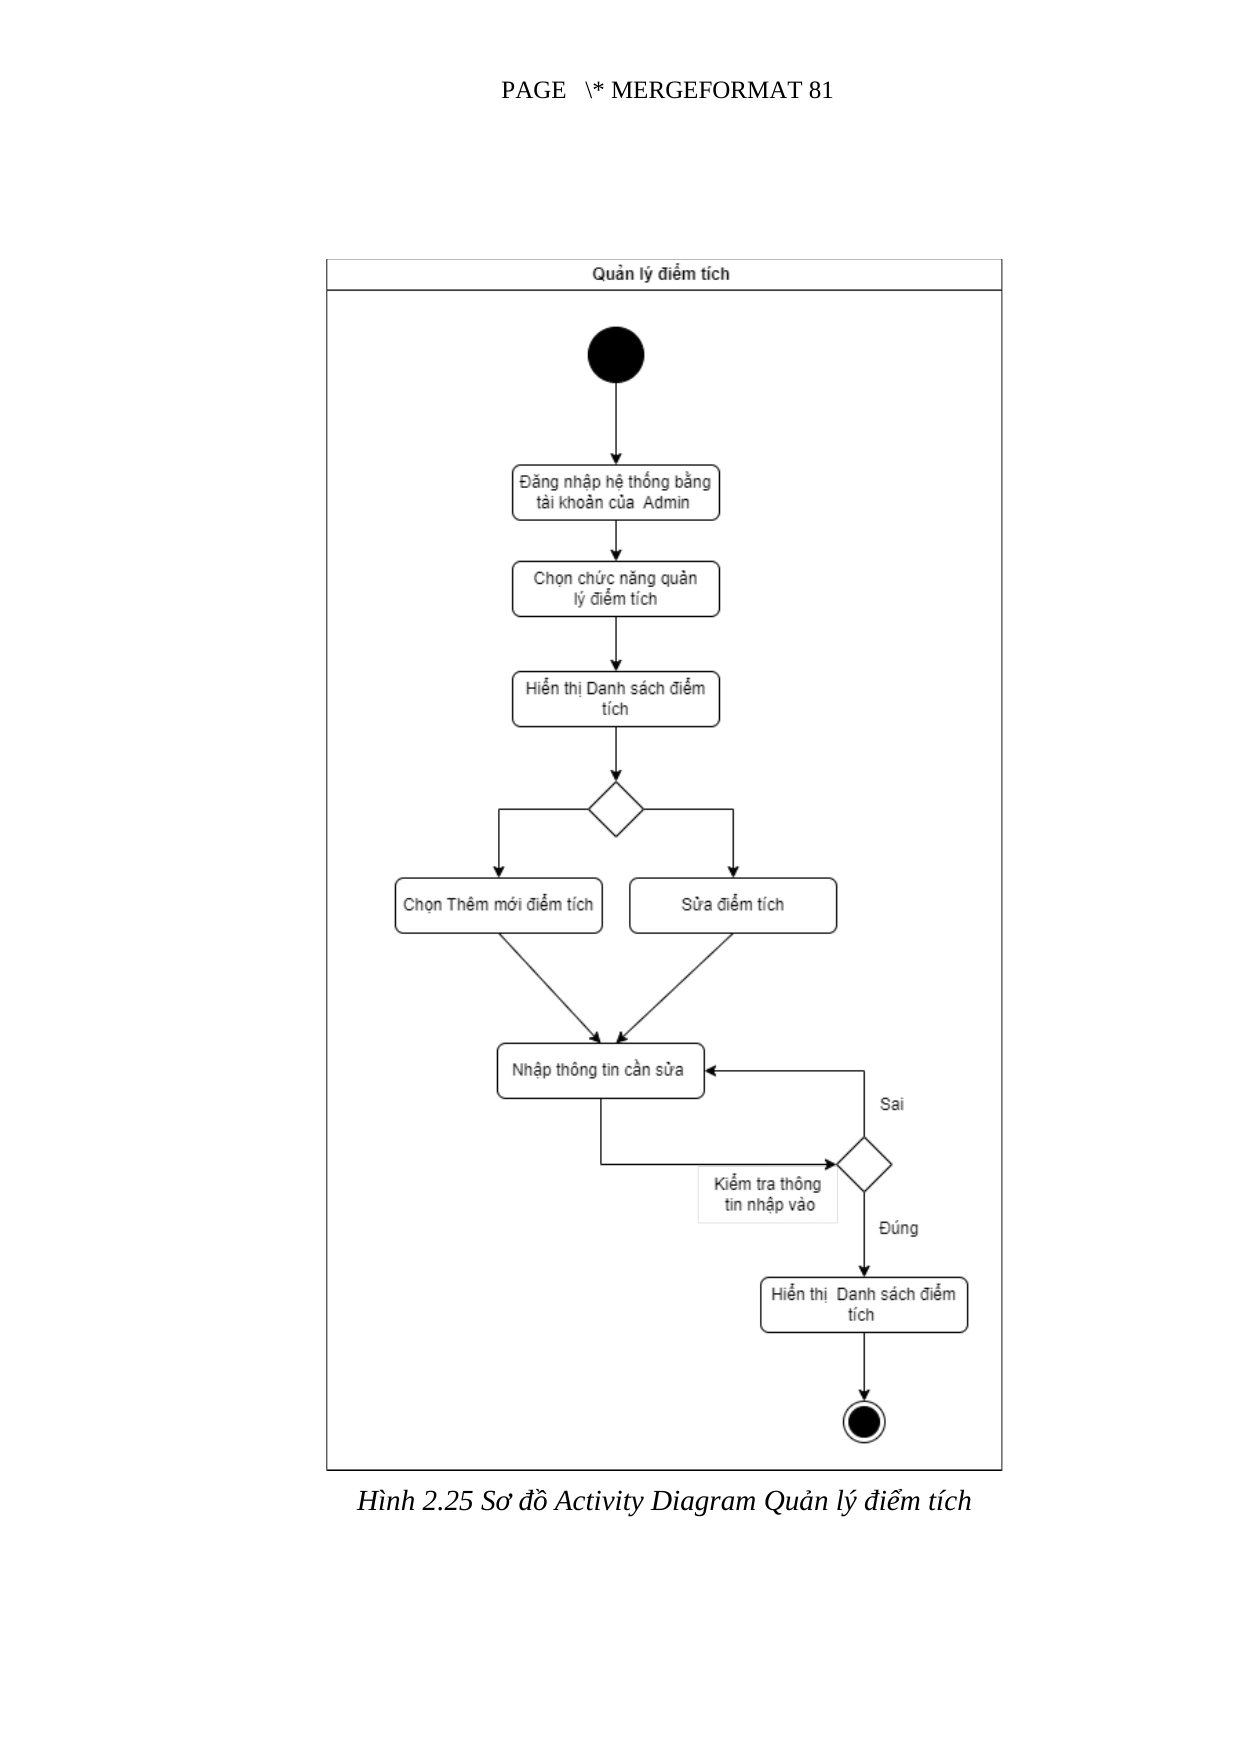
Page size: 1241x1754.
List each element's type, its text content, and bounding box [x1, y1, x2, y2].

text Hình 2.25 Sơ đồ Activity Diagram Quản lý điểm tích [207, 1483, 1122, 1517]
picture [326, 259, 1003, 1471]
